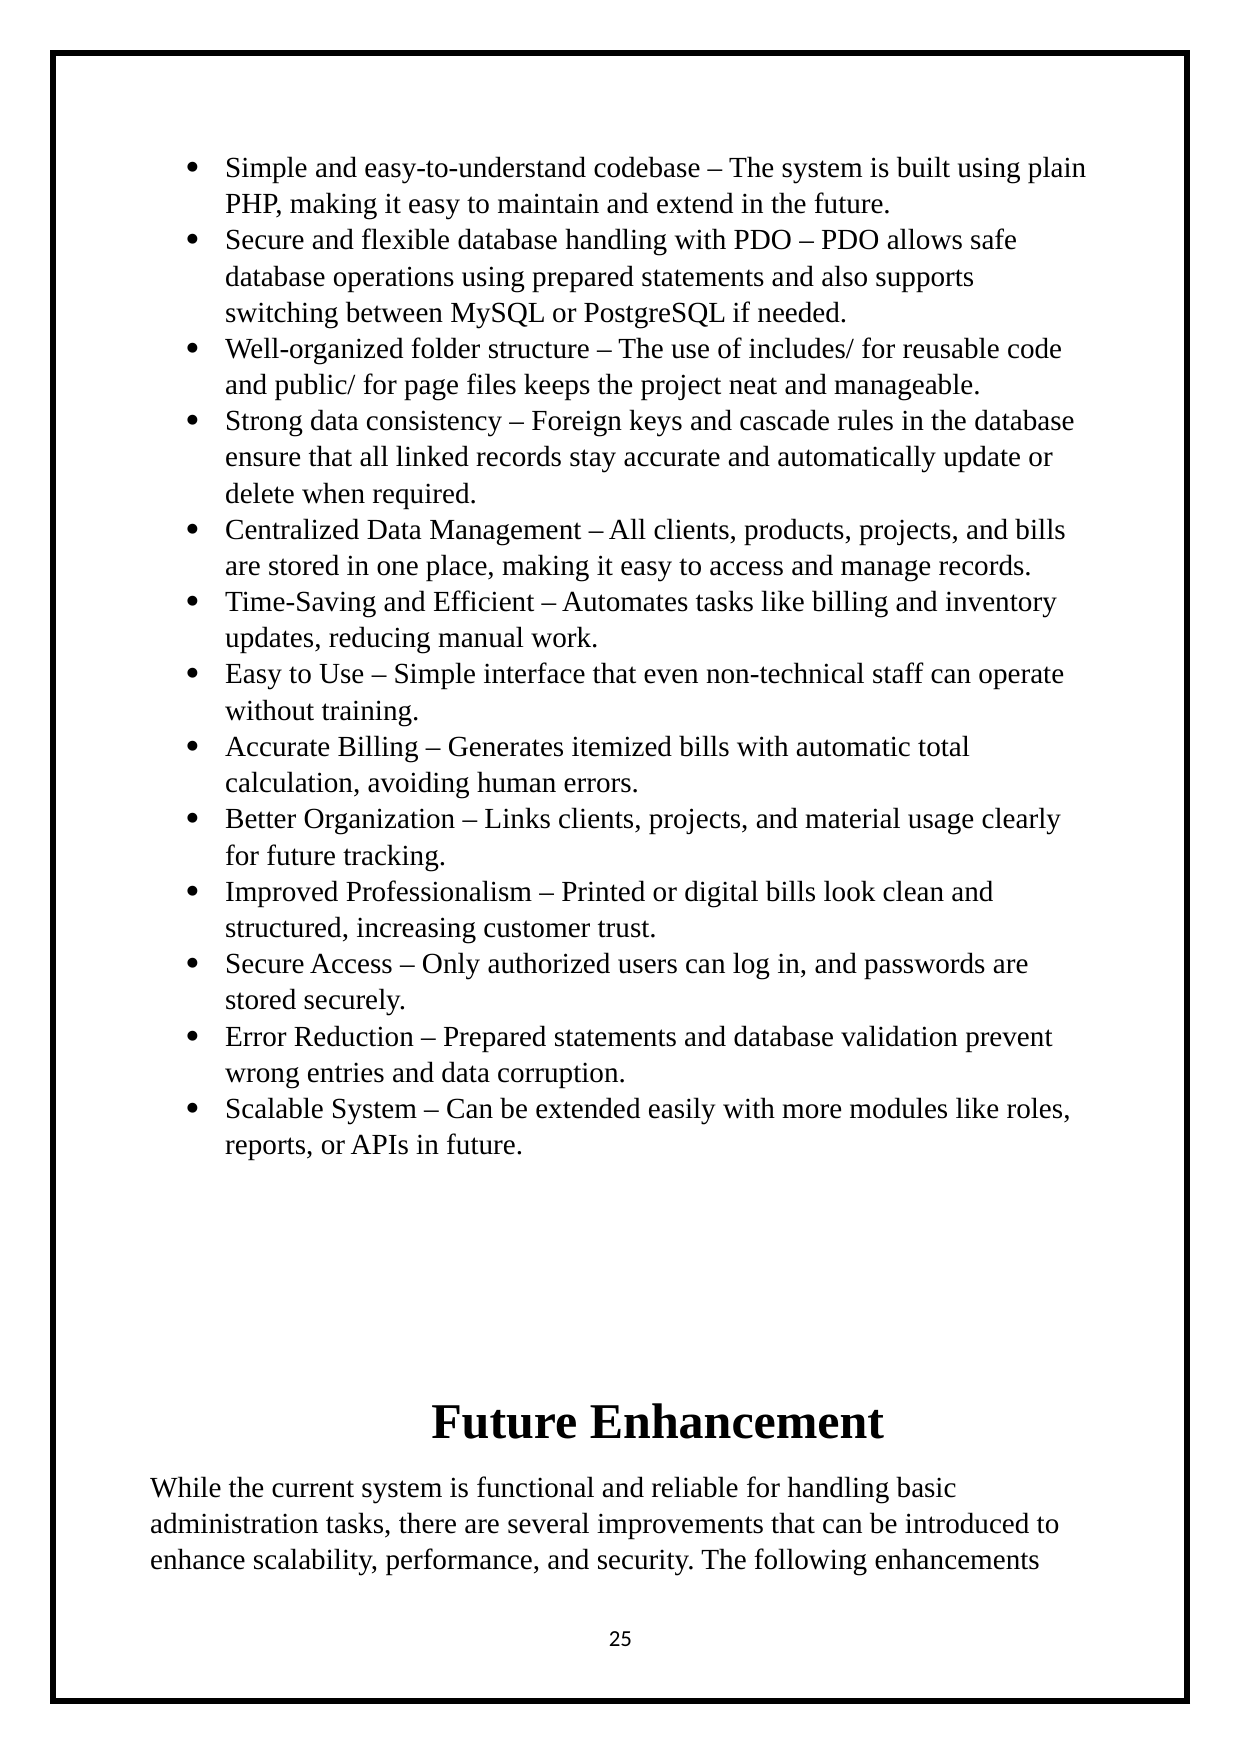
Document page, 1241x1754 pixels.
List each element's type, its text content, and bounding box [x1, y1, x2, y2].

list Better Organization – Links clients, projects, and material usage clearly for future tracking. [187, 801, 1090, 871]
list Accurate Billing – Generates itemized bills with automatic total calculation, avoiding human errors. [187, 729, 1090, 799]
list Time-Saving and Efficient – Automates tasks like billing and inventory updates, reducing manual work. [187, 584, 1090, 654]
text Future Enhancement [150, 1391, 1090, 1449]
list Improved Professionalism – Printed or digital bills look clean and structured, increasing customer trust. [187, 874, 1090, 944]
list Scalable System – Can be extended easily with more modules like roles, reports, or APIs in future. [187, 1091, 1090, 1161]
list Easy to Use – Simple interface that even non-technical staff can operate without training. [187, 657, 1090, 726]
list Error Reduction – Prepared statements and database validation prevent wrong entries and data corruption. [187, 1019, 1090, 1088]
list Centralized Data Management – All clients, products, projects, and bills are stored in one place, making it easy to access and manage records. [187, 512, 1090, 582]
list Secure and flexible database handling with PDO – PDO allows safe database operations using prepared statements and also supports switching between MySQL or PostgreSQL if needed. [187, 222, 1090, 328]
list Strong data consistency – Foreign keys and cascade rules in the database ensure that all linked records stay accurate and automatically update or delete when required. [187, 403, 1090, 509]
list Simple and easy-to-understand codebase – The system is built using plain PHP, making it easy to maintain and extend in the future. [187, 150, 1090, 220]
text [150, 1470, 1090, 1576]
list Secure Access – Only authorized users can log in, and passwords are stored securely. [187, 946, 1090, 1016]
list Well-organized folder structure – The use of includes/ for reusable code and public/ for page files keeps the project neat and manageable. [187, 331, 1090, 401]
